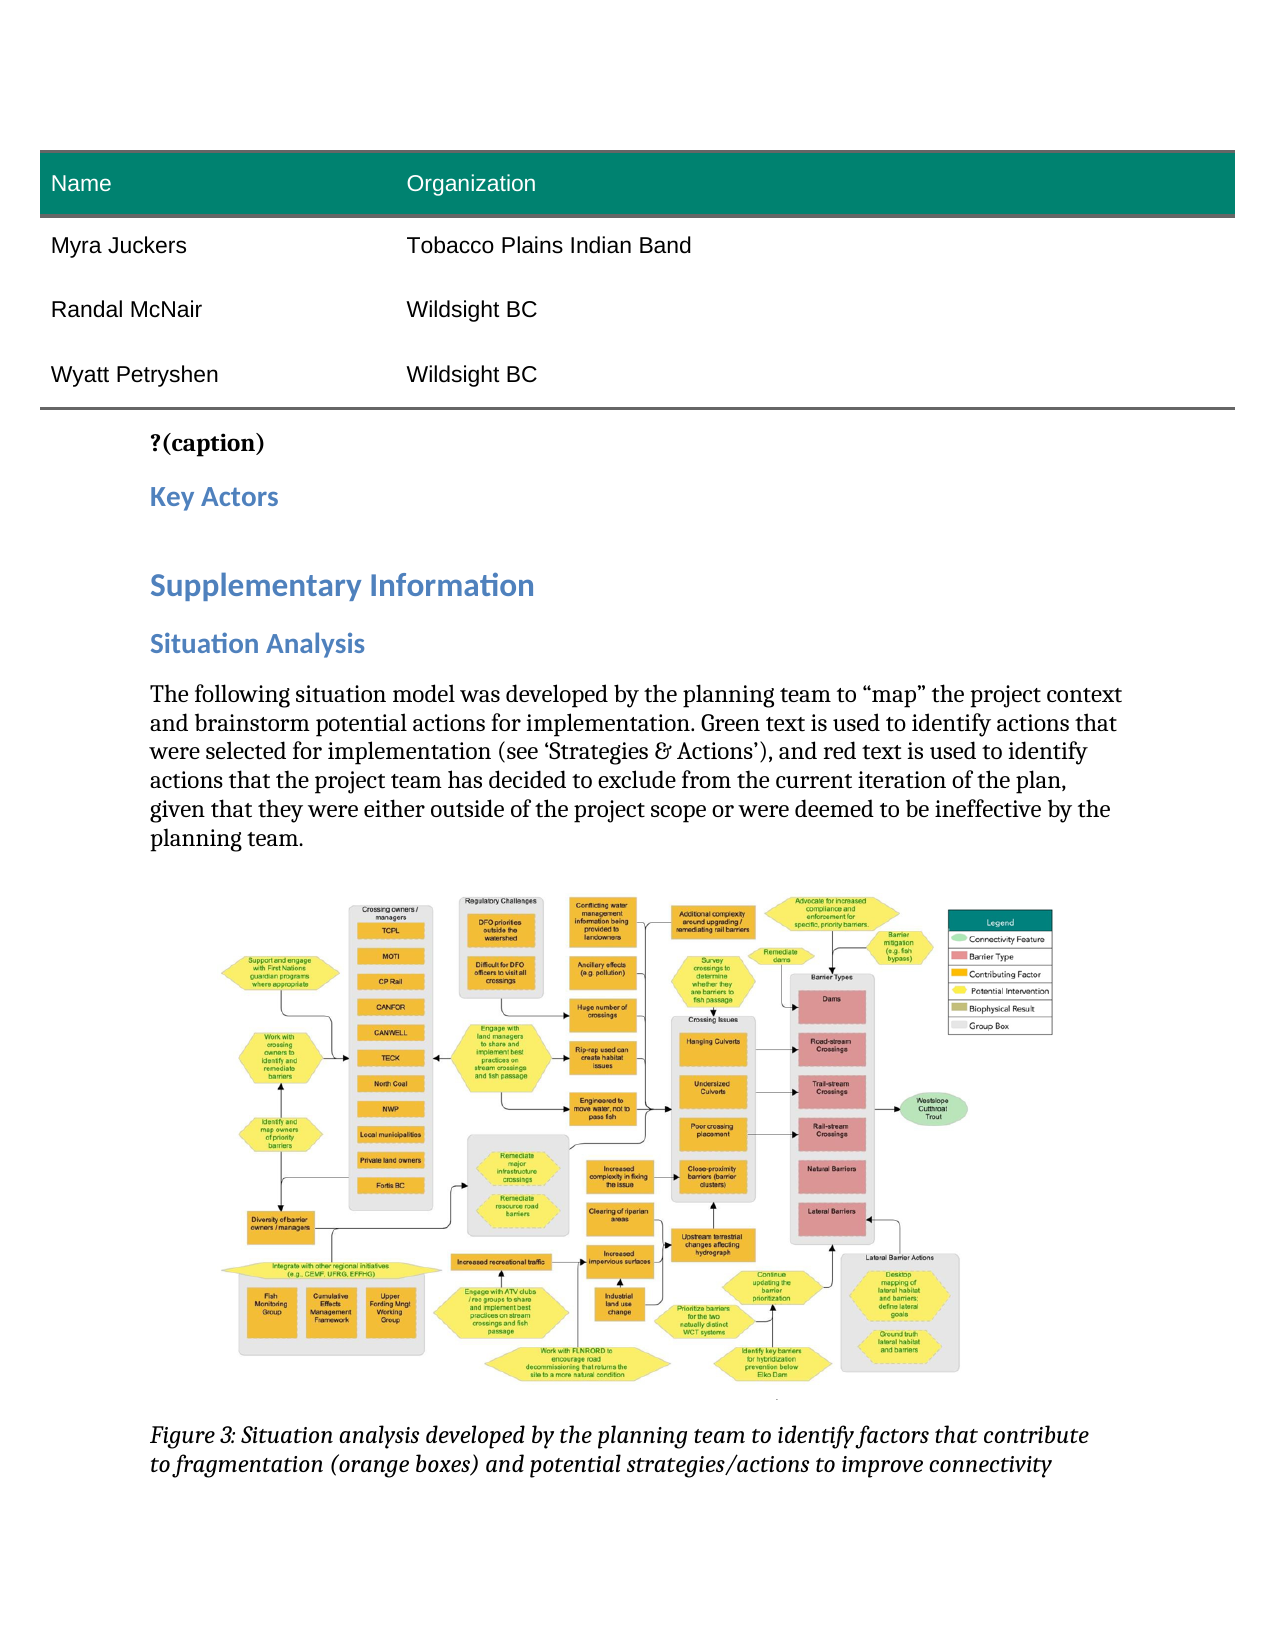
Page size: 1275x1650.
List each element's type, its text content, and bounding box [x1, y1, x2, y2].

table_cell Wildsight BC [396, 278, 1235, 342]
subtitle Supplementary Information [150, 564, 1125, 604]
table_cell Wyatt Petryshen [40, 343, 396, 407]
text ?(caption) [150, 429, 1125, 457]
text The following situation model was developed by the planning team to “map” the project context and brainstorm potential actions for implementation. Green text is used to identify actions that were selected for implementation (see ‘Strategies & Actions’), and red text is used to identify actions that the project team has decided to exclude from the current iteration of the plan, given that they were either outside of the project scope or were deemed to be ineffective by the planning team. [150, 680, 1125, 852]
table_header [139, 871, 1114, 1478]
table_cell Myra Juckers [40, 218, 396, 278]
table_header Organization [396, 153, 1235, 214]
subtitle Situation Analysis [150, 625, 1125, 661]
table_cell Wildsight BC [396, 343, 1235, 407]
subtitle Key Actors [150, 478, 1125, 514]
table_header Name [40, 153, 396, 214]
picture [188, 871, 1064, 1400]
table_cell Randal McNair [40, 278, 396, 342]
table_cell Tobacco Plains Indian Band [396, 218, 1235, 278]
